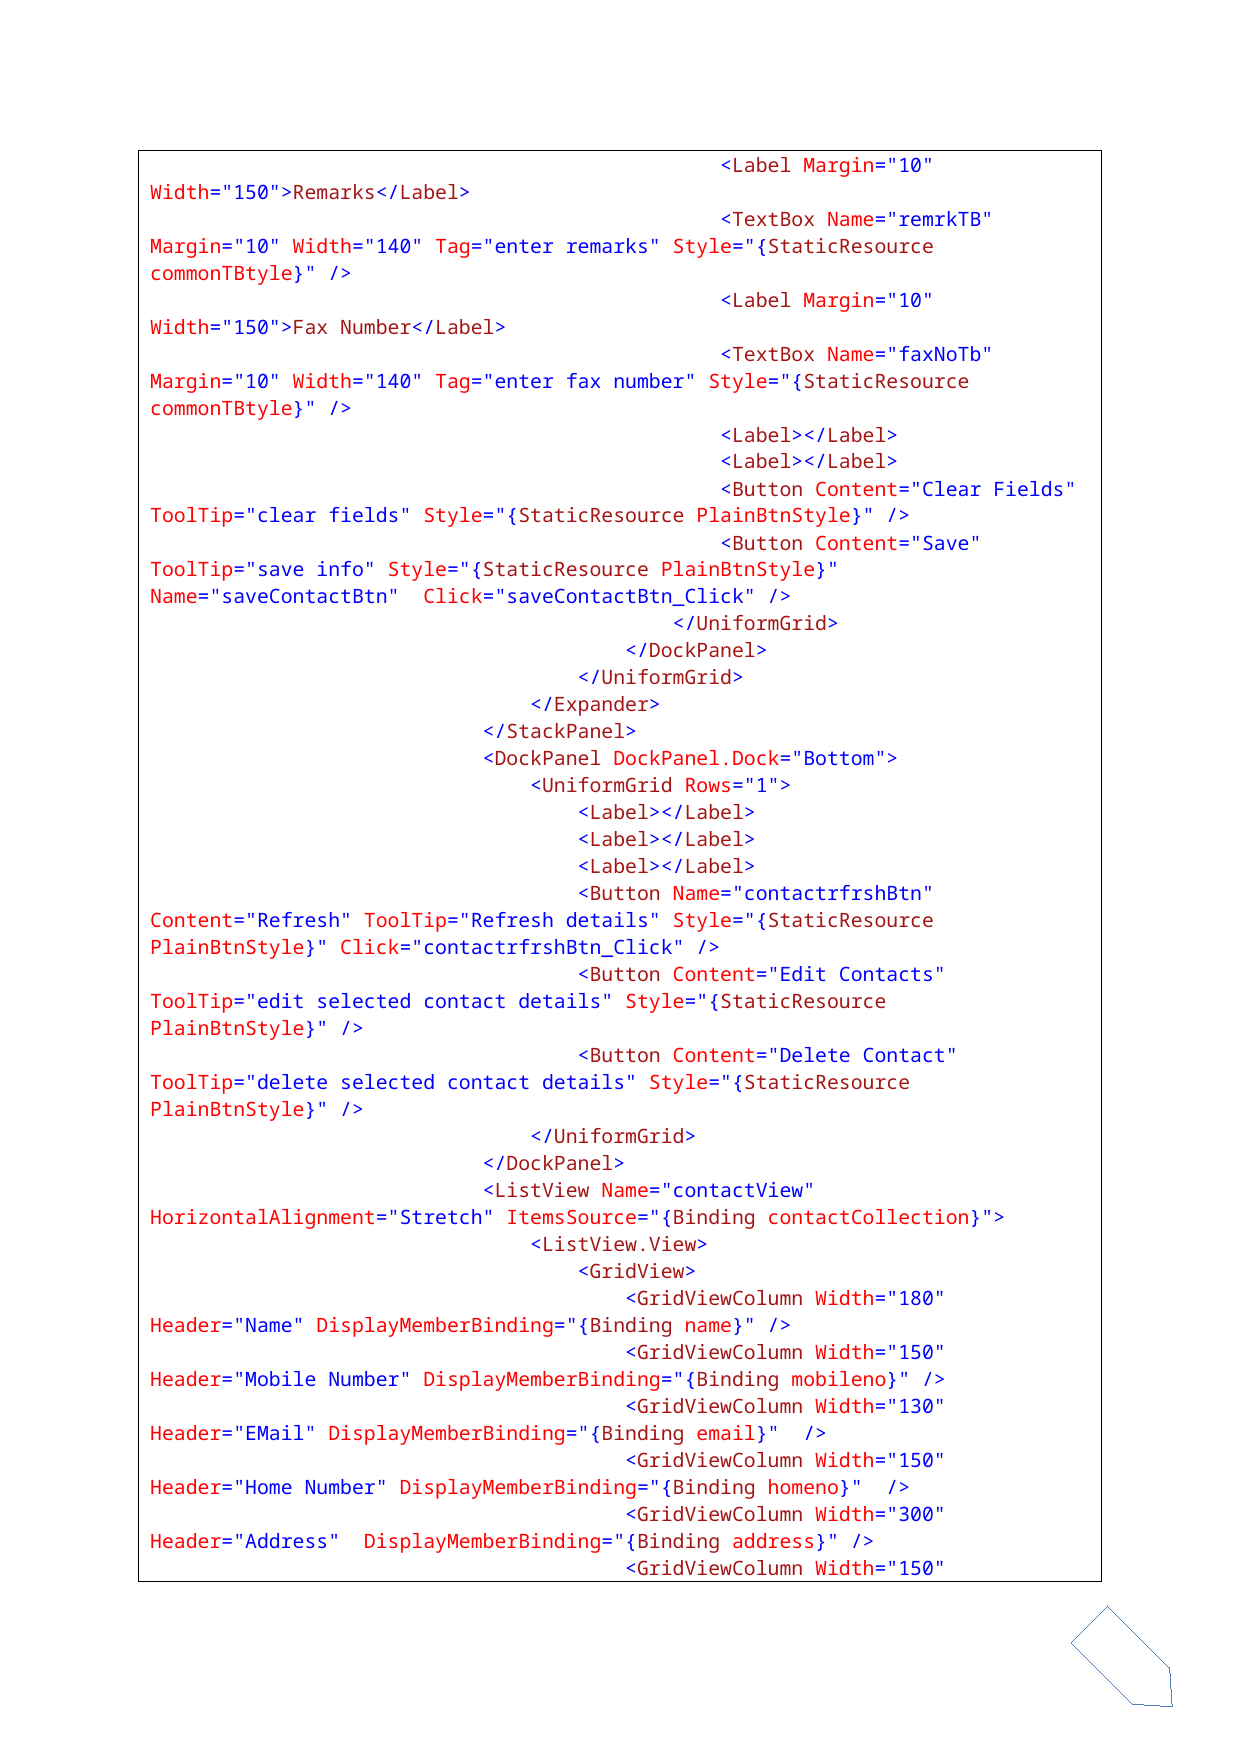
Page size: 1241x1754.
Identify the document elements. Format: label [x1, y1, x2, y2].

table_cell [139, 151, 1101, 1581]
